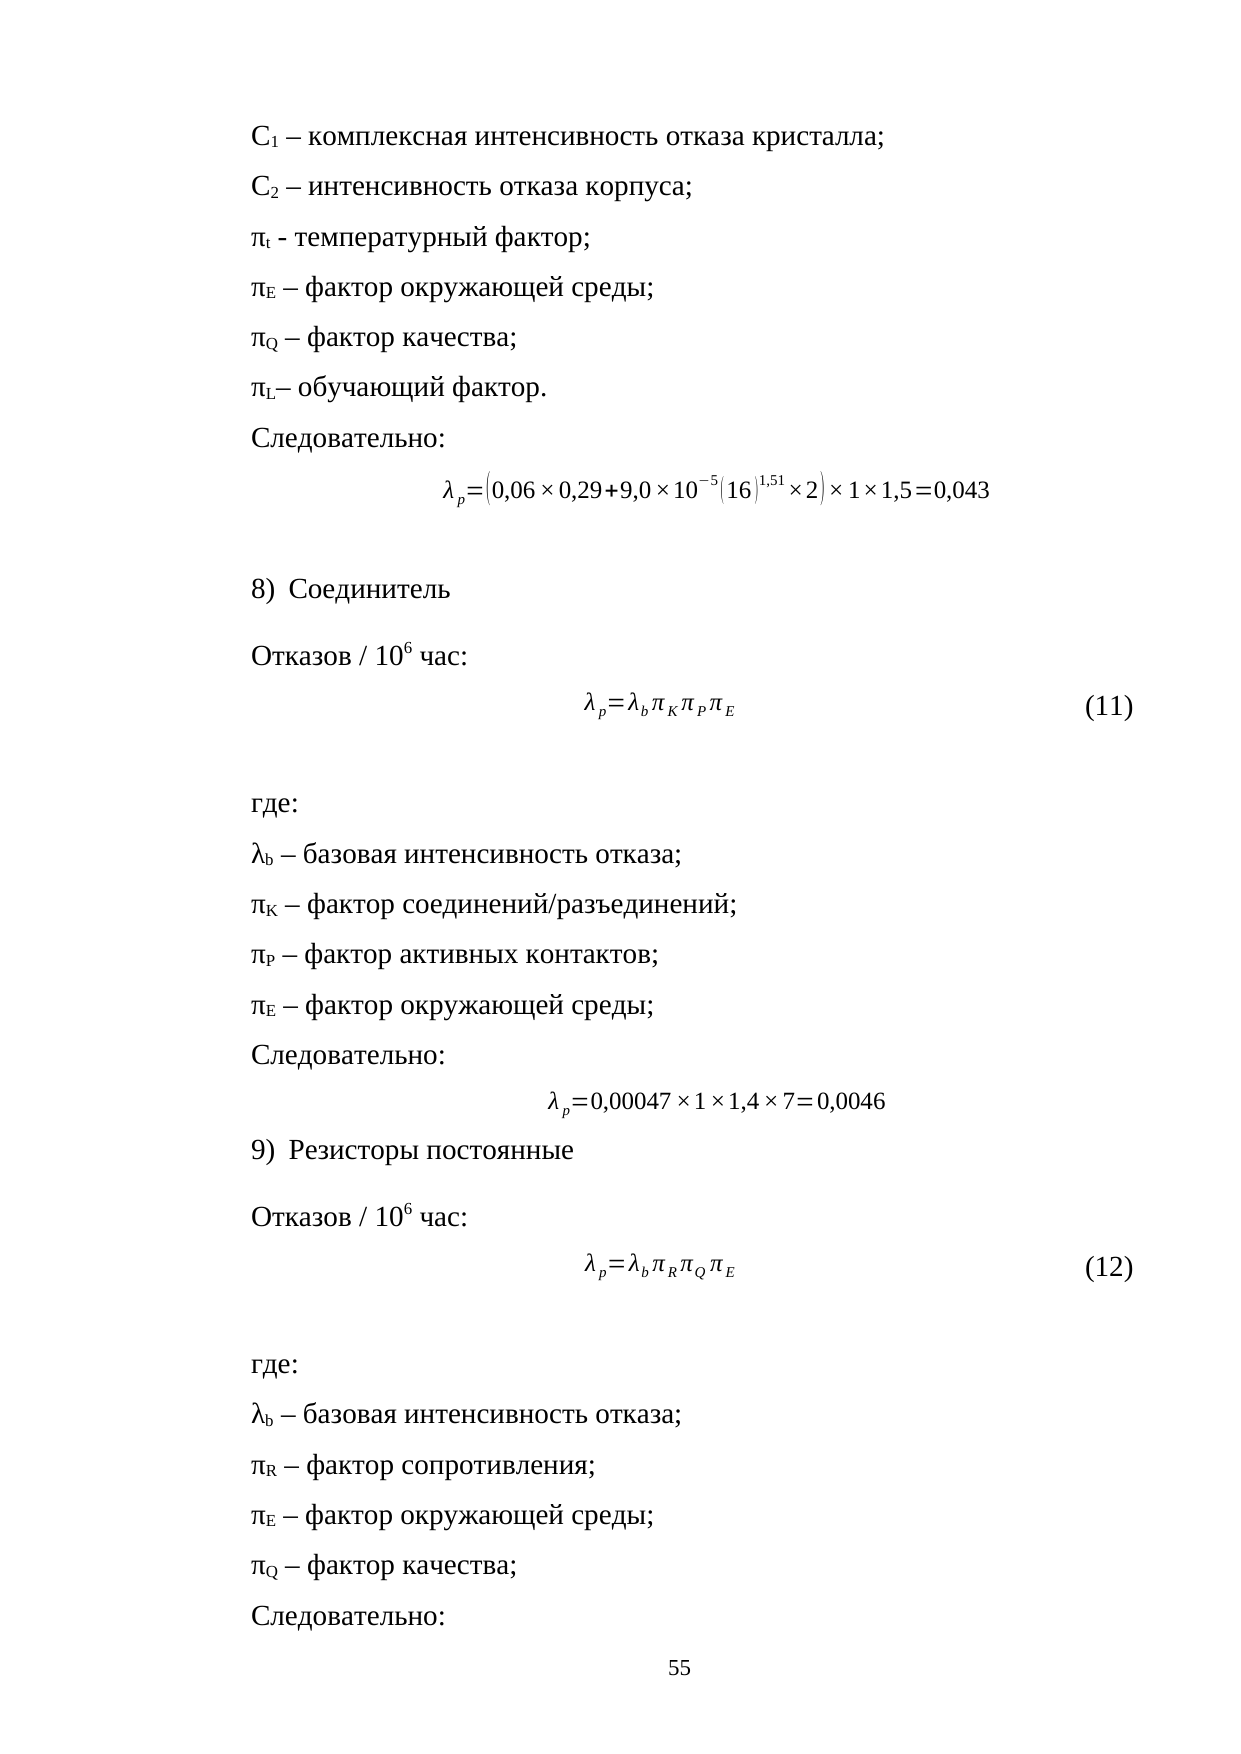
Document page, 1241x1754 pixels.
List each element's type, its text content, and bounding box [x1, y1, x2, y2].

text πt - температурный фактор; [251, 219, 1182, 252]
text Следовательно: [251, 420, 1182, 453]
list Резисторы постоянные [251, 1132, 1182, 1165]
text Следовательно: [251, 1037, 1182, 1071]
text C2 – интенсивность отказа корпуса; [251, 168, 1182, 202]
text Отказов / 106 час: [251, 1199, 1182, 1232]
table_header (12) [1067, 1249, 1151, 1296]
text где: [251, 786, 1182, 819]
text где: [251, 1346, 1182, 1380]
text πR – фактор сопротивления; [251, 1447, 1182, 1480]
text πK – фактор соединений/разъединений; [251, 886, 1182, 920]
text λb – базовая интенсивность отказа; [251, 836, 1182, 869]
table_header (11) [1067, 689, 1151, 735]
text πP – фактор активных контактов; [251, 936, 1182, 970]
text Следовательно: [251, 1598, 1182, 1631]
text C1 – комплексная интенсивность отказа кристалла; [251, 118, 1182, 152]
text πL– обучающий фактор. [251, 369, 1182, 403]
list Соединитель [251, 571, 1182, 605]
text πE – фактор окружающей среды; [251, 1497, 1182, 1531]
text Отказов / 106 час: [251, 638, 1182, 672]
text πE – фактор окружающей среды; [251, 987, 1182, 1020]
table_header [177, 1249, 1067, 1296]
text πQ – фактор качества; [251, 319, 1182, 353]
text λb – базовая интенсивность отказа; [251, 1396, 1182, 1430]
text πQ – фактор качества; [251, 1547, 1182, 1581]
text πE – фактор окружающей среды; [251, 269, 1182, 302]
table_header [177, 689, 1067, 735]
